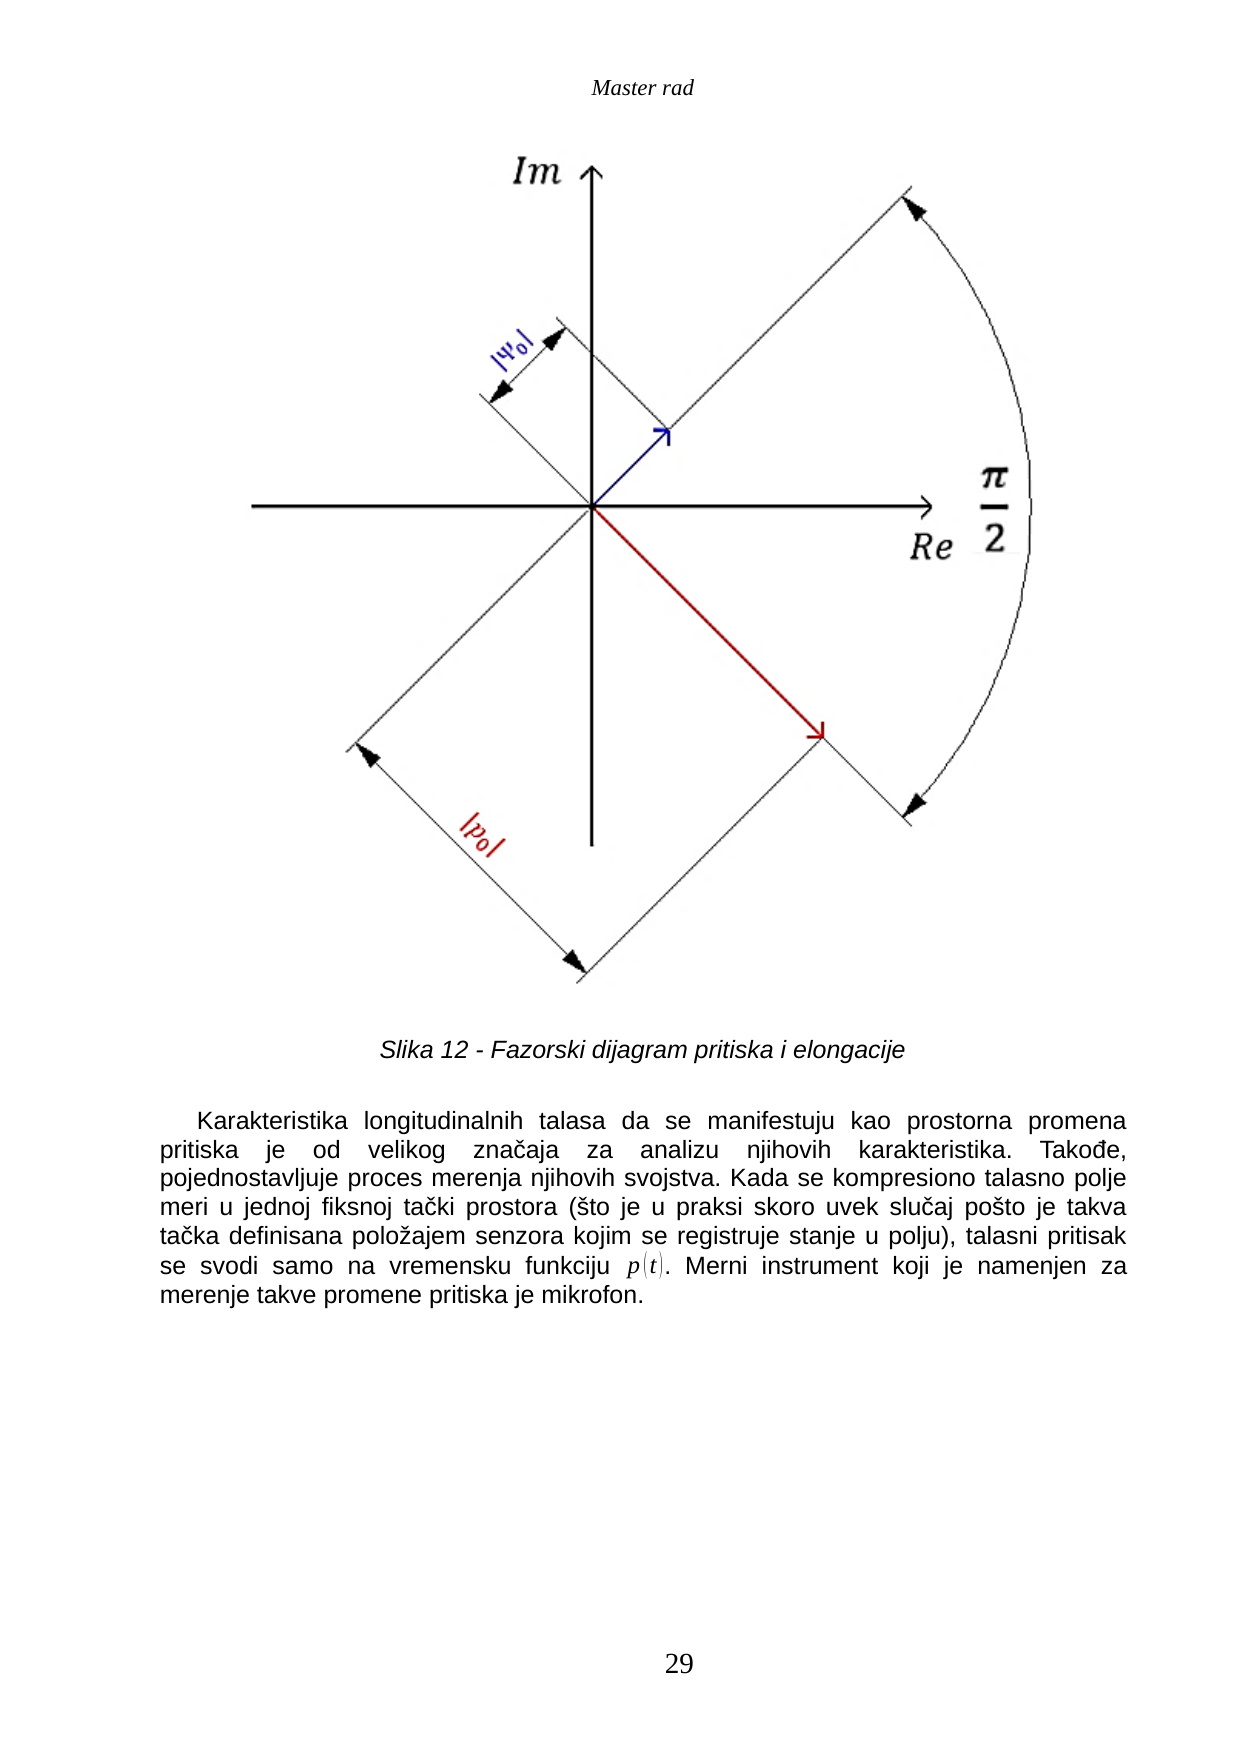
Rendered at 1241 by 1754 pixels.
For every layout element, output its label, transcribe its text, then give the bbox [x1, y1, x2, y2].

text Karakteristika longitudinalnih talasa da se manifestuju kao prostorna promena pritiska je od velikog značaja za analizu njihovih karakteristika. Takođe, pojednostavljuje proces merenja njihovih svojstva. Kada se kompresiono talasno polje meri u jednoj fiksnoj tački prostora (što je u praksi skoro uvek slučaj pošto je takva tačka definisana položajem senzora kojim se registruje stanje u polju), talasni pritisak se svodi samo na vremensku funkciju . Merni instrument koji je namenjen za merenje takve promene pritiska je mikrofon. [159, 1106, 1128, 1309]
text Slika 12 - Fazorski dijagram pritiska i elongacije [89, 1036, 1199, 1064]
picture [244, 149, 1043, 993]
